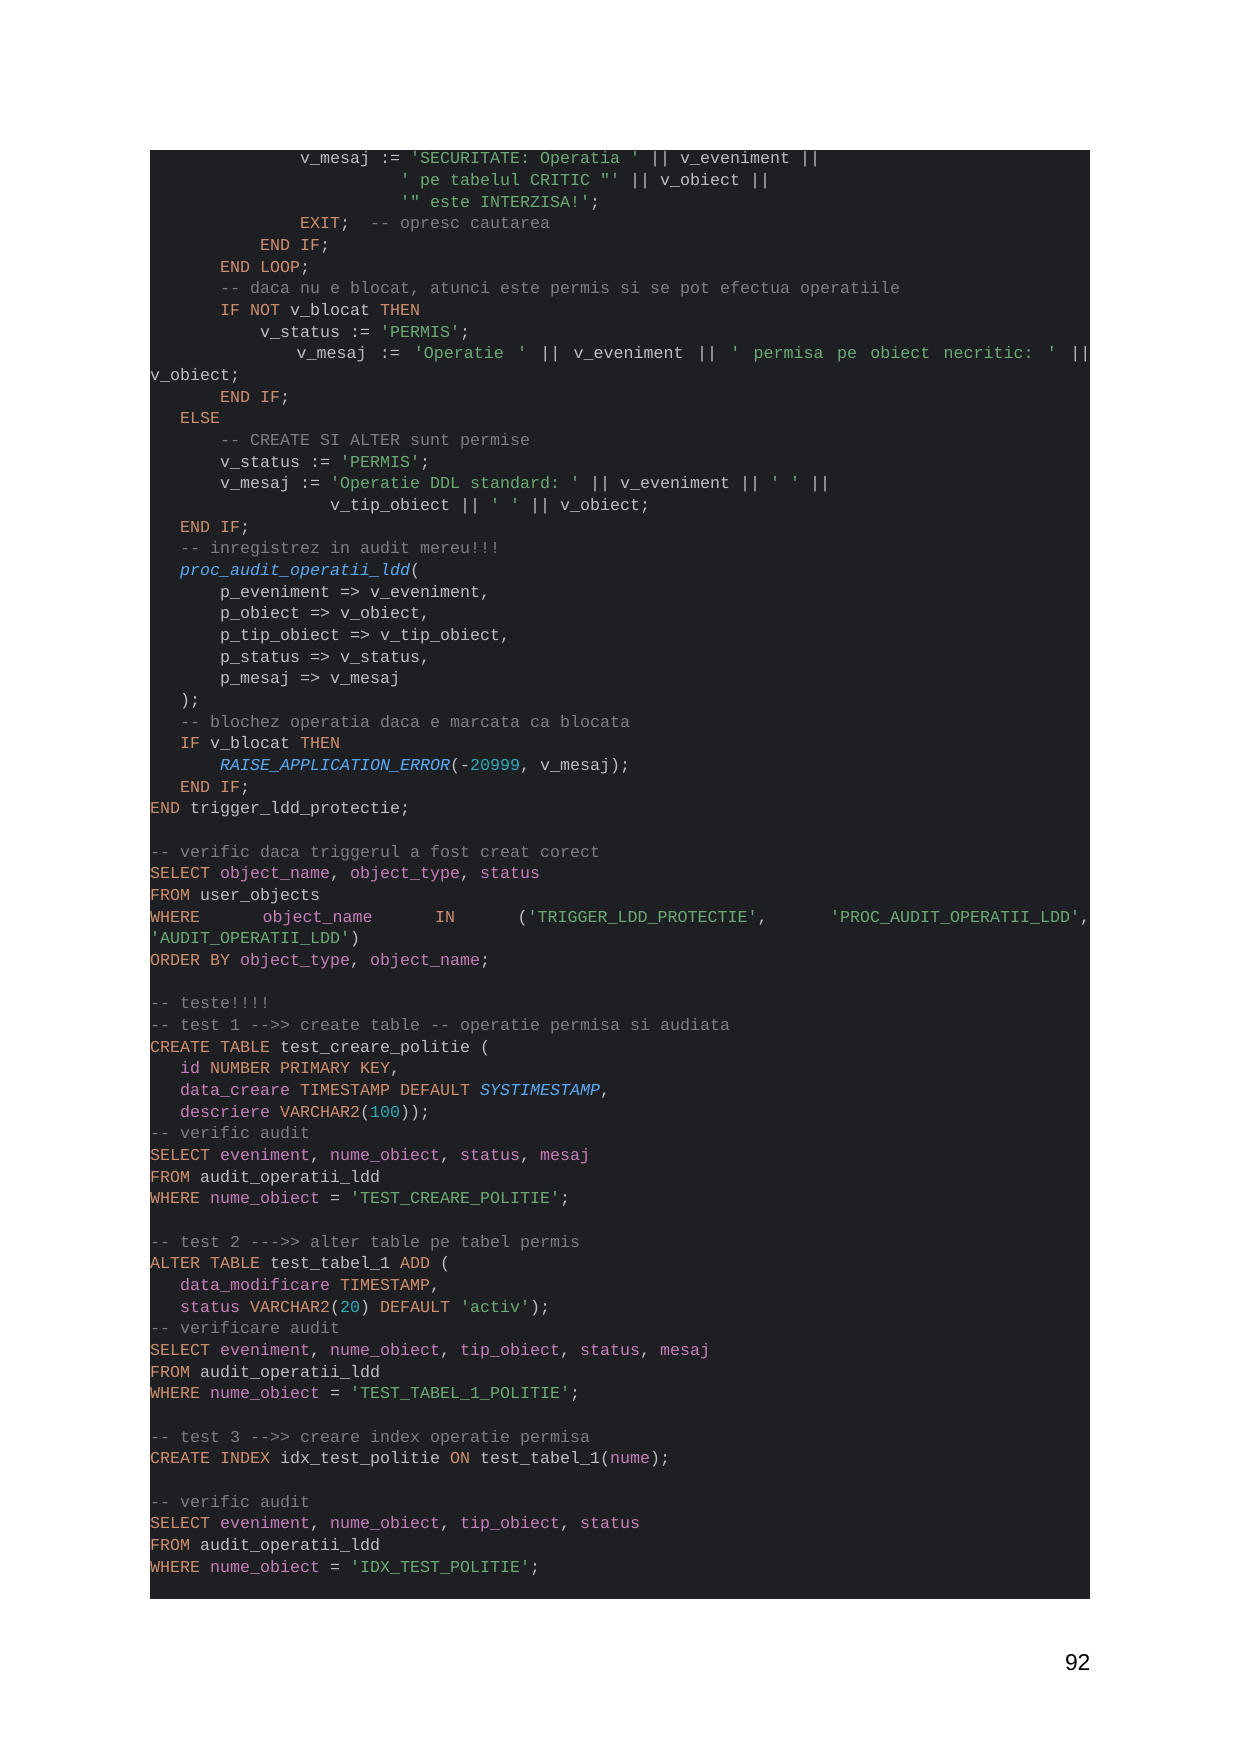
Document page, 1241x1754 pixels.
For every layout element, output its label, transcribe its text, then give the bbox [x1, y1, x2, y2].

text -- CREATE SI ALTER sunt permise [150, 432, 1090, 451]
text -- daca nu e blocat, atunci este permis si se pot efectua operatiile [150, 280, 1090, 299]
text -- test 1 -->> create table -- operatie permisa si audiata [150, 1017, 1090, 1036]
text END trigger_ldd_protectie; [150, 800, 1090, 819]
text v_tip_obiect || ' ' || v_obiect; [150, 497, 1090, 516]
text WHERE nume_obiect = 'TEST_TABEL_1_POLITIE'; [150, 1385, 1090, 1404]
text CREATE INDEX idx_test_politie ON test_tabel_1(nume); [150, 1450, 1090, 1469]
text '" este INTERZISA!'; [150, 193, 1090, 212]
text -- inregistrez in audit mereu!!! [150, 540, 1090, 559]
text FROM audit_operatii_ldd [150, 1363, 1090, 1382]
text descriere VARCHAR2(100)); [150, 1103, 1090, 1122]
text -- test 2 --->> alter table pe tabel permis [150, 1233, 1090, 1252]
text SELECT eveniment, nume_obiect, tip_obiect, status, mesaj [150, 1342, 1090, 1361]
text data_modificare TIMESTAMP, [150, 1277, 1090, 1296]
text p_obiect => v_obiect, [150, 605, 1090, 624]
text id NUMBER PRIMARY KEY, [150, 1060, 1090, 1079]
text WHERE object_name IN ('TRIGGER_LDD_PROTECTIE', 'PROC_AUDIT_OPERATII_LDD', 'AUDIT_OPERATII_LDD') [150, 908, 1090, 949]
text FROM user_objects [150, 887, 1090, 906]
text -- verific audit [150, 1125, 1090, 1144]
text ALTER TABLE test_tabel_1 ADD ( [150, 1255, 1090, 1274]
text CREATE TABLE test_creare_politie ( [150, 1038, 1090, 1057]
text SELECT eveniment, nume_obiect, status, mesaj [150, 1147, 1090, 1166]
text proc_audit_operatii_ldd( [150, 562, 1090, 581]
text v_mesaj := 'SECURITATE: Operatia ' || v_eveniment || [150, 150, 1090, 169]
text END IF; [150, 518, 1090, 537]
text p_status => v_status, [150, 648, 1090, 667]
text p_mesaj => v_mesaj [150, 670, 1090, 689]
text status VARCHAR2(20) DEFAULT 'activ'); [150, 1298, 1090, 1317]
text p_tip_obiect => v_tip_obiect, [150, 627, 1090, 646]
text v_status := 'PERMIS'; [150, 453, 1090, 472]
text END IF; [150, 237, 1090, 256]
text -- teste!!!! [150, 995, 1090, 1014]
text v_mesaj := 'Operatie ' || v_eveniment || ' permisa pe obiect necritic: ' || v_obiect; [150, 345, 1090, 386]
text p_eveniment => v_eveniment, [150, 583, 1090, 602]
text v_status := 'PERMIS'; [150, 323, 1090, 342]
text IF v_blocat THEN [150, 735, 1090, 754]
text -- verificare audit [150, 1320, 1090, 1339]
text RAISE_APPLICATION_ERROR(-20999, v_mesaj); [150, 757, 1090, 776]
text END IF; [150, 778, 1090, 797]
text FROM audit_operatii_ldd [150, 1537, 1090, 1556]
text v_mesaj := 'Operatie DDL standard: ' || v_eveniment || ' ' || [150, 475, 1090, 494]
text -- verific audit [150, 1493, 1090, 1512]
text IF NOT v_blocat THEN [150, 302, 1090, 321]
text -- blochez operatia daca e marcata ca blocata [150, 713, 1090, 732]
text ); [150, 692, 1090, 711]
text ' pe tabelul CRITIC "' || v_obiect || [150, 172, 1090, 191]
text FROM audit_operatii_ldd [150, 1168, 1090, 1187]
text WHERE nume_obiect = 'TEST_CREARE_POLITIE'; [150, 1190, 1090, 1209]
text SELECT object_name, object_type, status [150, 865, 1090, 884]
text SELECT eveniment, nume_obiect, tip_obiect, status [150, 1515, 1090, 1534]
text -- test 3 -->> creare index operatie permisa [150, 1428, 1090, 1447]
text data_creare TIMESTAMP DEFAULT SYSTIMESTAMP, [150, 1082, 1090, 1101]
text EXIT; -- opresc cautarea [150, 215, 1090, 234]
text ELSE [150, 410, 1090, 429]
text WHERE nume_obiect = 'IDX_TEST_POLITIE'; [150, 1558, 1090, 1577]
text -- verific daca triggerul a fost creat corect [150, 843, 1090, 862]
text END IF; [150, 388, 1090, 407]
text END LOOP; [150, 258, 1090, 277]
text ORDER BY object_type, object_name; [150, 952, 1090, 971]
